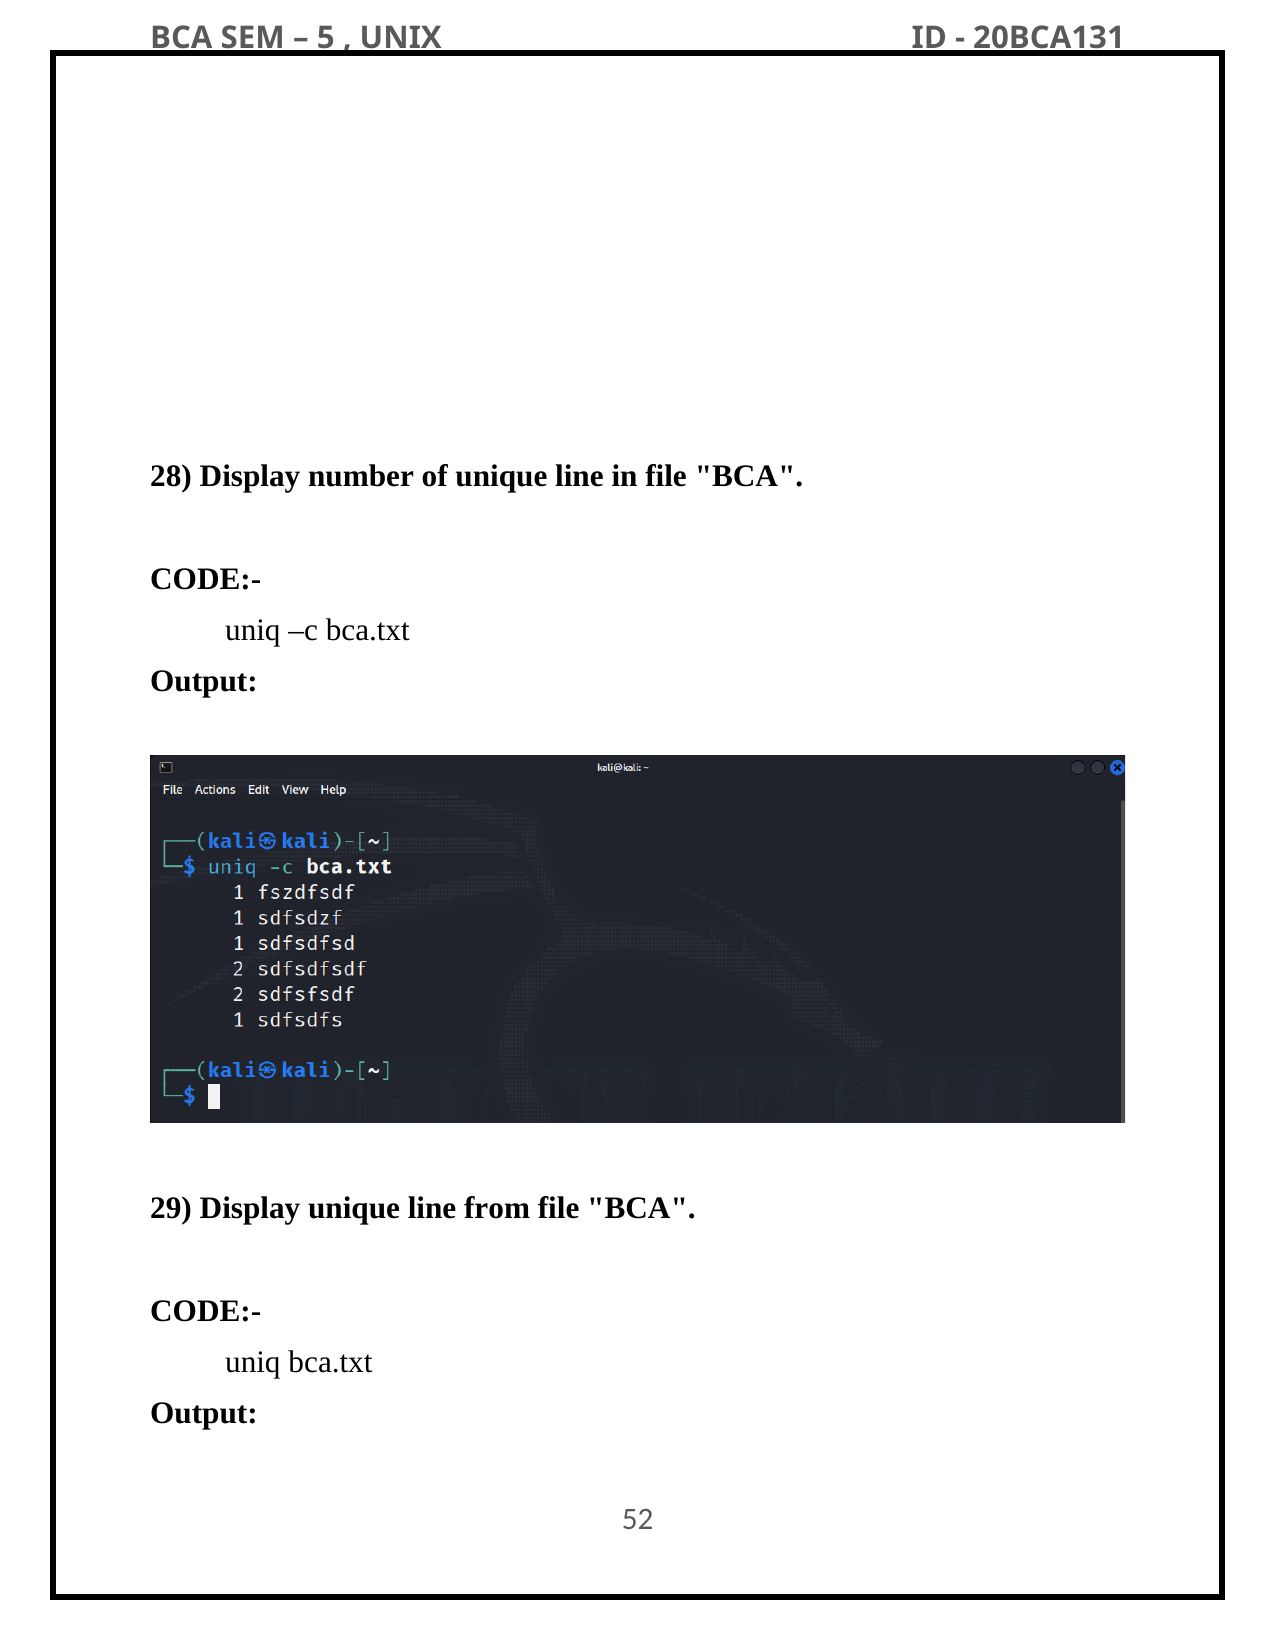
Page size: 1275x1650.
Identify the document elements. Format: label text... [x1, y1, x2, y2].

picture [150, 755, 1125, 1123]
text Output: [150, 1394, 1125, 1431]
text 29) Display unique line from file "BCA". [150, 1189, 1125, 1226]
text CODE:- [150, 1292, 1125, 1328]
text Output: [150, 662, 1125, 698]
text 28) Display number of unique line in file "BCA". [150, 457, 1125, 493]
text uniq bca.txt [150, 1343, 1125, 1379]
text uniq –c bca.txt [150, 611, 1125, 647]
text CODE:- [150, 560, 1125, 596]
